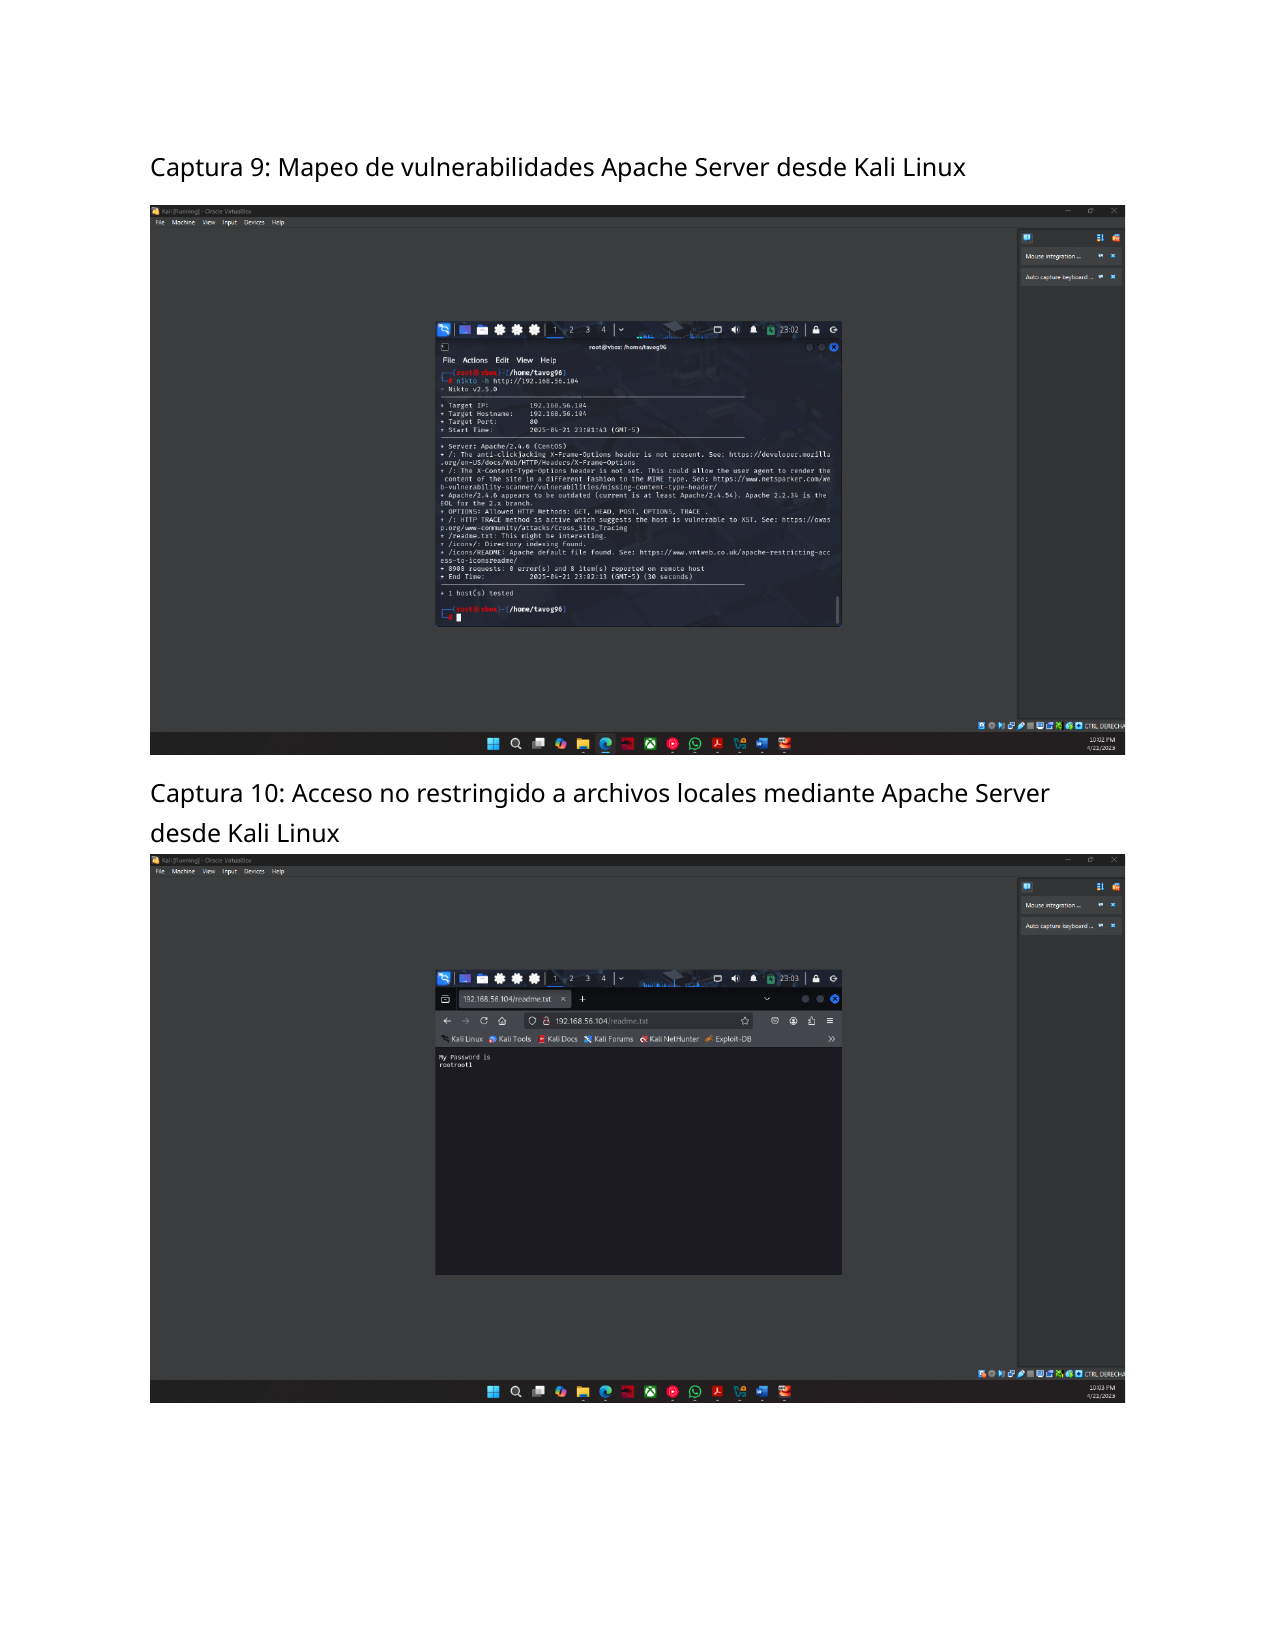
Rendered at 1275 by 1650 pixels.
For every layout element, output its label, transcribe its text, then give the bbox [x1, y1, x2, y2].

picture [150, 205, 1125, 755]
picture [150, 854, 1125, 1403]
text Captura 10: Acceso no restringido a archivos locales mediante Apache Server desde Kali Linux [150, 776, 1125, 854]
text Captura 9: Mapeo de vulnerabilidades Apache Server desde Kali Linux [150, 150, 1125, 184]
